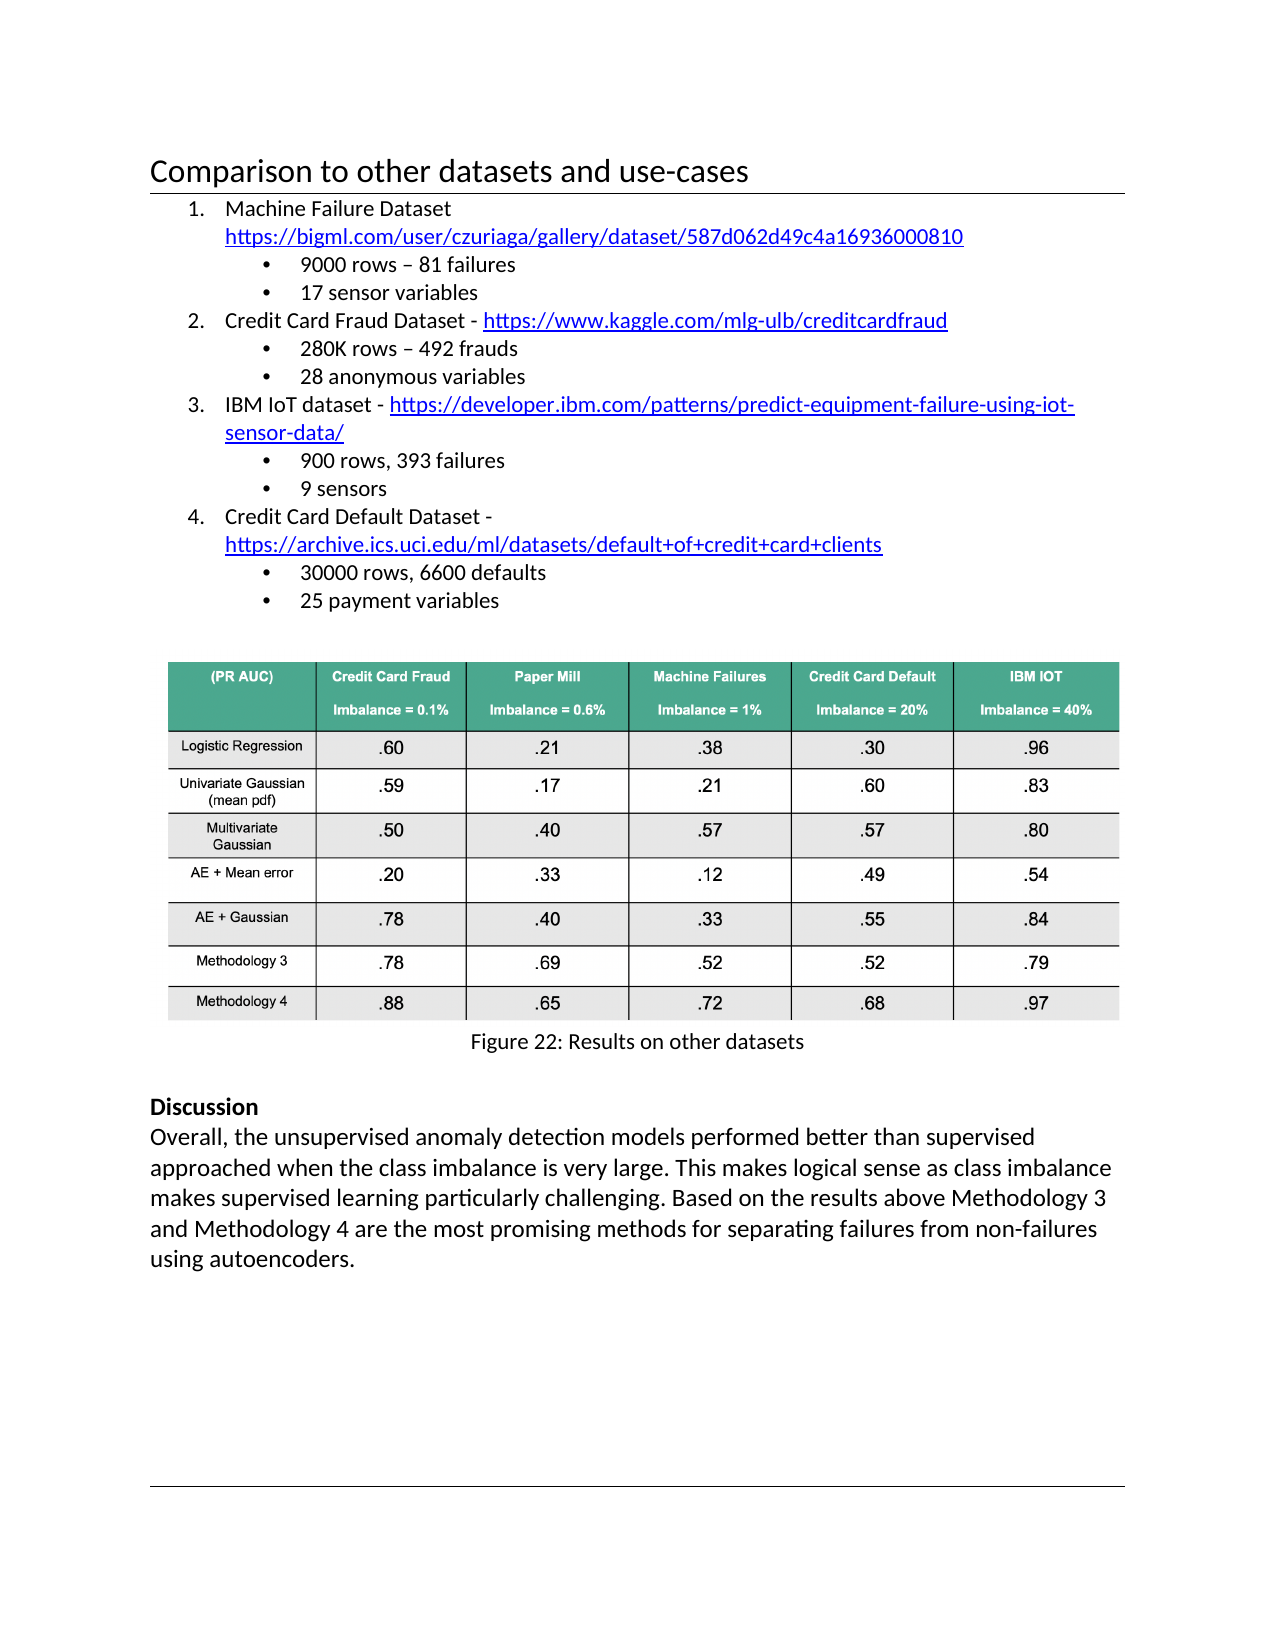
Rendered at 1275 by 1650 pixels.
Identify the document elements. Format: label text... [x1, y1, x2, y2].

list 28 anonymous variables [262, 362, 1125, 390]
list 25 payment variables [262, 586, 1125, 614]
list 900 rows, 393 failures [262, 446, 1125, 474]
list 280K rows – 492 frauds [262, 334, 1125, 362]
picture [150, 649, 1125, 1027]
text Discussion [150, 1091, 1125, 1121]
list IBM IoT dataset - https://developer.ibm.com/patterns/predict-equipment-failure-using-iot-sensor-data/ [187, 390, 1125, 446]
list 30000 rows, 6600 defaults [262, 558, 1125, 586]
list Credit Card Fraud Dataset - https://www.kaggle.com/mlg-ulb/creditcardfraud [187, 306, 1125, 334]
list Credit Card Default Dataset - https://archive.ics.uci.edu/ml/datasets/default+of+credit+card+clients [187, 502, 1125, 558]
list 9 sensors [262, 474, 1125, 502]
list 9000 rows – 81 failures [262, 250, 1125, 278]
list Machine Failure Dataset https://bigml.com/user/czuriaga/gallery/dataset/587d062d49c4a16936000810 [187, 194, 1125, 250]
list 17 sensor variables [262, 278, 1125, 306]
text Comparison to other datasets and use-cases [150, 150, 1125, 193]
text Overall, the unsupervised anomaly detection models performed better than supervised approached when the class imbalance is very large. This makes logical sense as class imbalance makes supervised learning particularly challenging. Based on the results above Methodology 3 and Methodology 4 are the most promising methods for separating failures from non-failures using autoencoders. [150, 1121, 1125, 1274]
text Figure 22: Results on other datasets [150, 1027, 1125, 1055]
